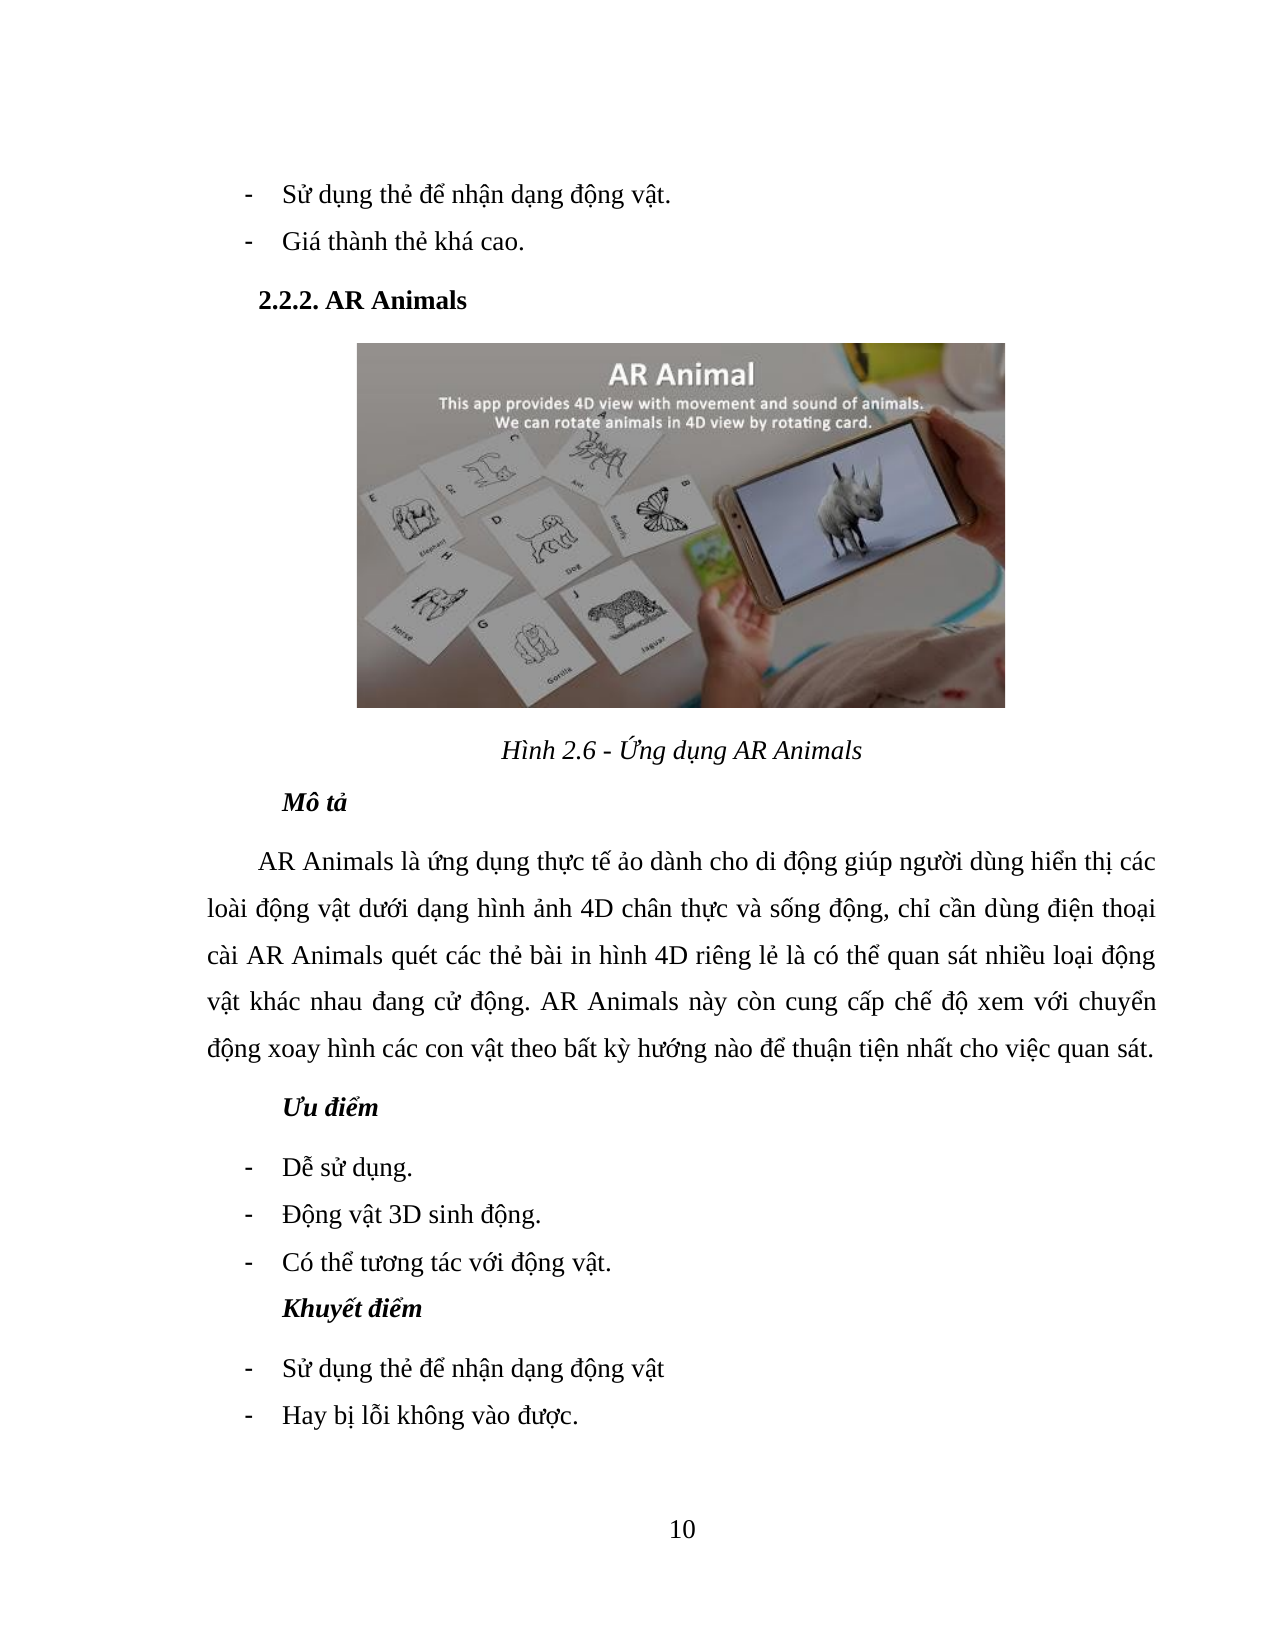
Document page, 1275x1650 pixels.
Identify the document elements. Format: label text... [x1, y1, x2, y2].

list Dễ sử dụng. [244, 1151, 1219, 1182]
list Có thể tương tác với động vật. [244, 1246, 1219, 1277]
text AR Animals là ứng dụng thực tế ảo dành cho di động giúp người dùng hiển thị các loài động vật dưới dạng hình ảnh 4D chân thực và sống động, chỉ cần dùng điện thoại cài AR Animals quét các thẻ bài in hình 4D riêng lẻ là có thể quan sát nhiều loại động vật khác nhau đang cử động. AR Animals này còn cung cấp chế độ xem với chuyển động xoay hình các con vật theo bất kỳ hướng nào để thuận tiện nhất cho việc quan sát. [207, 846, 1157, 1063]
subtitle Ưu điểm [282, 1091, 1219, 1122]
subtitle Mô tả [282, 786, 1219, 817]
picture [356, 343, 1006, 708]
text Hình 2.6 - Ứng dụng AR Animals [412, 734, 951, 765]
list Động vật 3D sinh động. [244, 1198, 1219, 1229]
subtitle Khuyết điểm [282, 1292, 1219, 1323]
subtitle AR Animals [258, 284, 1219, 315]
list Hay bị lỗi không vào được. [244, 1399, 1219, 1430]
list Sử dụng thẻ để nhận dạng động vật [244, 1352, 1219, 1383]
list Sử dụng thẻ để nhận dạng động vật. [244, 178, 1219, 209]
list Giá thành thẻ khá cao. [244, 225, 1219, 256]
